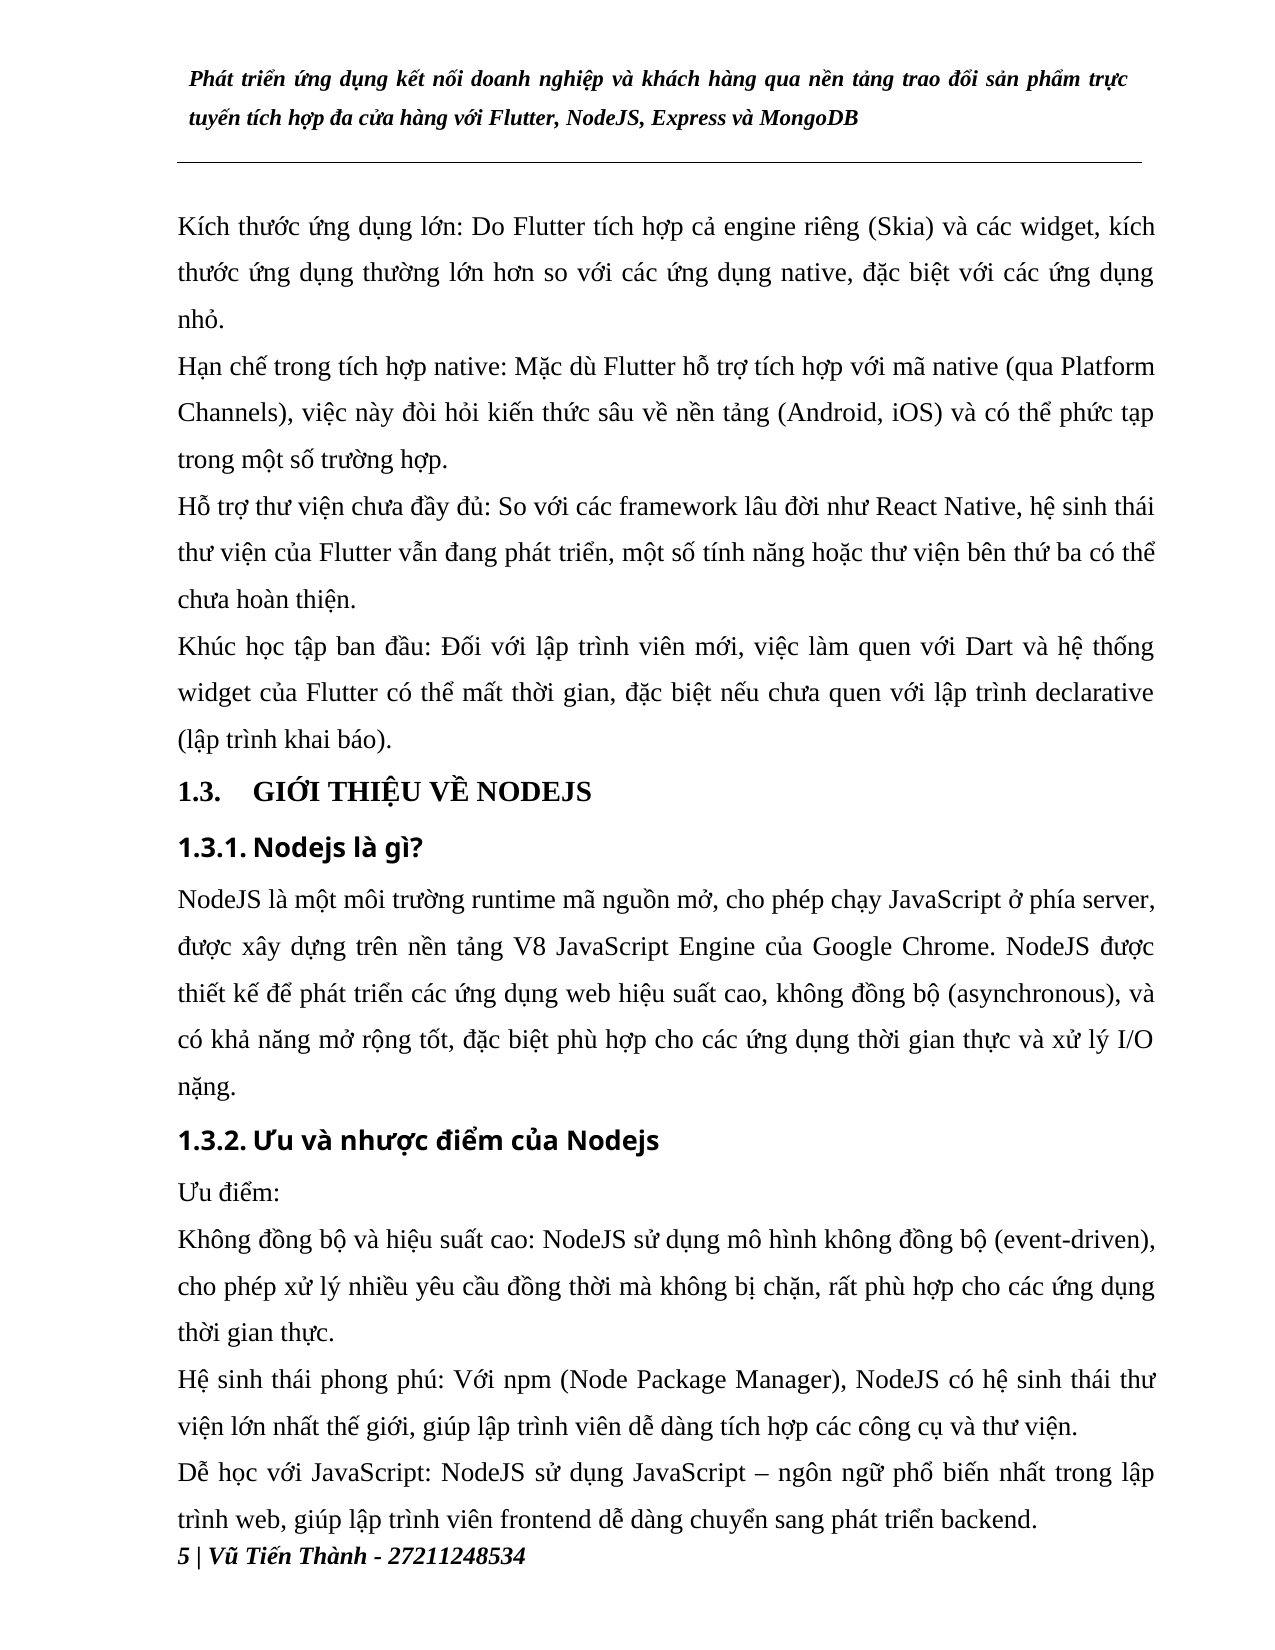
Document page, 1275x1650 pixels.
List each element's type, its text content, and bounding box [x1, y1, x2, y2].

text Kích thước ứng dụng lớn: Do Flutter tích hợp cả engine riêng (Skia) và các widget, kích thước ứng dụng thường lớn hơn so với các ứng dụng native, đặc biệt với các ứng dụng nhỏ. [177, 209, 1156, 334]
subtitle Ưu và nhược điểm của Nodejs [177, 1121, 1156, 1158]
text NodeJS là một môi trường runtime mã nguồn mở, cho phép chạy JavaScript ở phía server, được xây dựng trên nền tảng V8 JavaScript Engine của Google Chrome. NodeJS được thiết kế để phát triển các ứng dụng web hiệu suất cao, không đồng bộ (asynchronous), và có khả năng mở rộng tốt, đặc biệt phù hợp cho các ứng dụng thời gian thực và xử lý I/O nặng. [177, 883, 1156, 1101]
text Không đồng bộ và hiệu suất cao: NodeJS sử dụng mô hình không đồng bộ (event-driven), cho phép xử lý nhiều yêu cầu đồng thời mà không bị chặn, rất phù hợp cho các ứng dụng thời gian thực. [177, 1223, 1156, 1347]
subtitle GIỚI THIỆU VỀ NODEJS [177, 774, 1156, 807]
text Hạn chế trong tích hợp native: Mặc dù Flutter hỗ trợ tích hợp với mã native (qua Platform Channels), việc này đòi hỏi kiến thức sâu về nền tảng (Android, iOS) và có thể phức tạp trong một số trường hợp. [177, 349, 1156, 474]
text Hệ sinh thái phong phú: Với npm (Node Package Manager), NodeJS có hệ sinh thái thư viện lớn nhất thế giới, giúp lập trình viên dễ dàng tích hợp các công cụ và thư viện. [177, 1363, 1156, 1441]
text Ưu điểm: [177, 1176, 1156, 1207]
text Khúc học tập ban đầu: Đối với lập trình viên mới, việc làm quen với Dart và hệ thống widget của Flutter có thể mất thời gian, đặc biệt nếu chưa quen với lập trình declarative (lập trình khai báo). [177, 629, 1156, 754]
text Dễ học với JavaScript: NodeJS sử dụng JavaScript – ngôn ngữ phổ biến nhất trong lập trình web, giúp lập trình viên frontend dễ dàng chuyển sang phát triển backend. [177, 1456, 1156, 1534]
text Hỗ trợ thư viện chưa đầy đủ: So với các framework lâu đời như React Native, hệ sinh thái thư viện của Flutter vẫn đang phát triển, một số tính năng hoặc thư viện bên thứ ba có thể chưa hoàn thiện. [177, 489, 1156, 614]
subtitle Nodejs là gì? [177, 828, 1156, 865]
